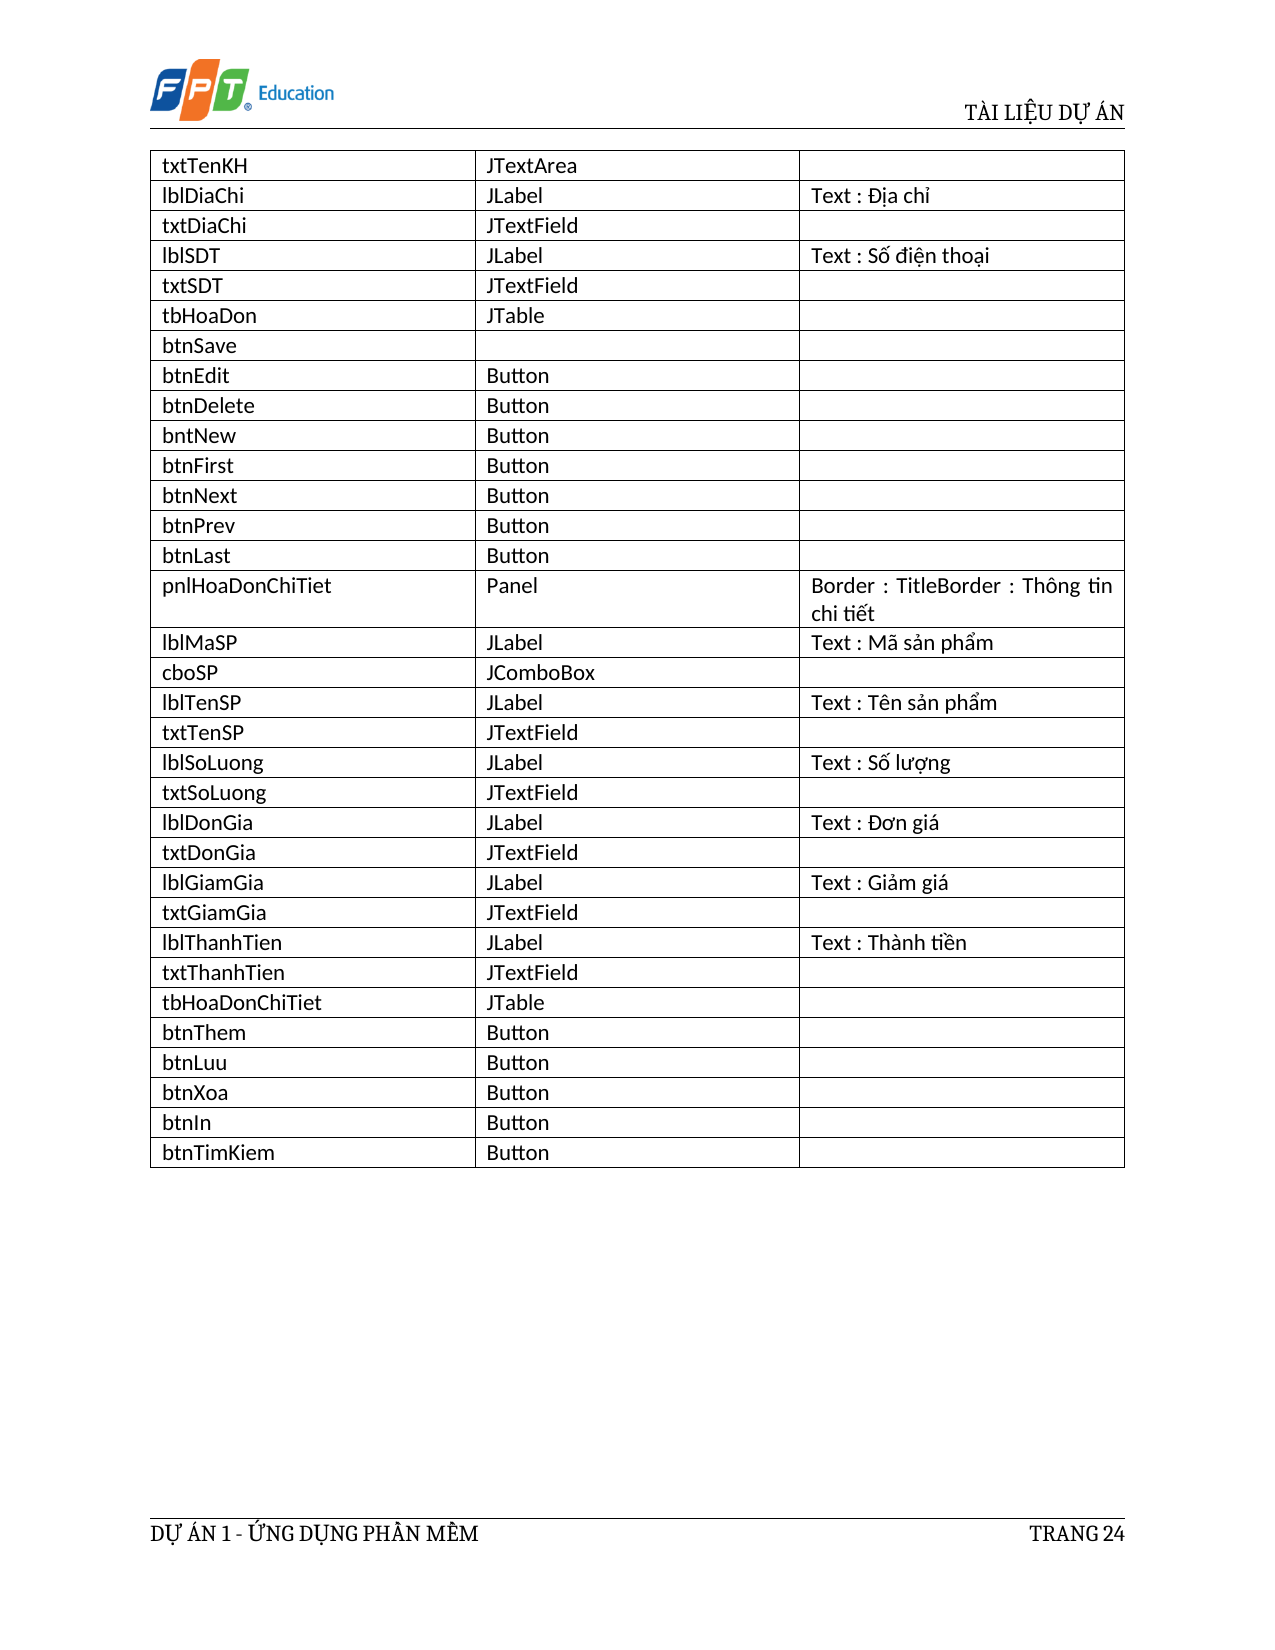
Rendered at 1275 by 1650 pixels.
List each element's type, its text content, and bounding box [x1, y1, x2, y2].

table_cell [800, 1018, 1124, 1047]
table_cell tbHoaDonChiTiet [151, 988, 475, 1017]
table_cell Text : Giảm giá [800, 868, 1124, 897]
table_cell btnLuu [151, 1048, 475, 1077]
table_cell Text : Địa chỉ [800, 181, 1124, 210]
table_cell [800, 1048, 1124, 1077]
table_cell [800, 1138, 1124, 1167]
table_cell Text : Tên sản phẩm [800, 688, 1124, 717]
table_cell Button [476, 451, 799, 480]
table_cell JTextArea [476, 151, 799, 180]
table_cell lblSDT [151, 241, 475, 270]
table_cell Button [476, 481, 799, 510]
table_cell [800, 151, 1124, 180]
table_cell [800, 778, 1124, 807]
table_cell lblTenSP [151, 688, 475, 717]
table_cell [800, 658, 1124, 687]
table_cell [476, 331, 799, 360]
table_cell [800, 421, 1124, 450]
table_cell JLabel [476, 748, 799, 777]
table_cell [800, 211, 1124, 240]
table_cell lblThanhTien [151, 928, 475, 957]
table_cell txtSoLuong [151, 778, 475, 807]
table_cell [800, 541, 1124, 570]
table_cell Button [476, 1078, 799, 1107]
table_cell btnEdit [151, 361, 475, 390]
table_cell btnThem [151, 1018, 475, 1047]
table_cell btnNext [151, 481, 475, 510]
table_cell cboSP [151, 658, 475, 687]
table_cell JTextField [476, 778, 799, 807]
table_cell [800, 331, 1124, 360]
table_cell Text : Số điện thoại [800, 241, 1124, 270]
table_cell bntNew [151, 421, 475, 450]
table_cell [800, 898, 1124, 927]
table_cell [800, 511, 1124, 540]
table_cell btnTimKiem [151, 1138, 475, 1167]
table_cell lblMaSP [151, 628, 475, 657]
table_cell Border : TitleBorder : Thông tin chi tiết [800, 571, 1124, 627]
table_cell [800, 271, 1124, 300]
table_cell Button [476, 511, 799, 540]
table_cell lblSoLuong [151, 748, 475, 777]
table_cell JTextField [476, 211, 799, 240]
table_cell JTextField [476, 958, 799, 987]
table_cell [800, 1108, 1124, 1137]
table_cell Button [476, 541, 799, 570]
table_cell txtGiamGia [151, 898, 475, 927]
table_cell pnlHoaDonChiTiet [151, 571, 475, 627]
table_cell [800, 988, 1124, 1017]
table_cell lblGiamGia [151, 868, 475, 897]
table_cell [800, 451, 1124, 480]
table_cell [800, 361, 1124, 390]
table_cell [800, 718, 1124, 747]
table_cell JTextField [476, 898, 799, 927]
table_cell [800, 301, 1124, 330]
table_cell JLabel [476, 868, 799, 897]
table_cell JComboBox [476, 658, 799, 687]
table_cell Panel [476, 571, 799, 627]
table_cell JTextField [476, 838, 799, 867]
table_cell txtDonGia [151, 838, 475, 867]
table_cell txtTenKH [151, 151, 475, 180]
table_cell JTable [476, 301, 799, 330]
table_cell Button [476, 391, 799, 420]
table_cell Text : Mã sản phẩm [800, 628, 1124, 657]
table_cell [800, 838, 1124, 867]
table_cell [800, 391, 1124, 420]
table_cell JLabel [476, 808, 799, 837]
table_cell txtSDT [151, 271, 475, 300]
table_cell Text : Thành tiền [800, 928, 1124, 957]
table_cell [800, 958, 1124, 987]
table_cell JLabel [476, 688, 799, 717]
table_cell JLabel [476, 181, 799, 210]
table_cell Button [476, 421, 799, 450]
table_cell Button [476, 1108, 799, 1137]
table_cell btnIn [151, 1108, 475, 1137]
table_cell Text : Đơn giá [800, 808, 1124, 837]
table_cell Button [476, 1048, 799, 1077]
table_cell JTextField [476, 271, 799, 300]
table_cell Text : Số lượng [800, 748, 1124, 777]
table_cell btnFirst [151, 451, 475, 480]
table_cell txtThanhTien [151, 958, 475, 987]
table_cell JLabel [476, 241, 799, 270]
table_cell btnPrev [151, 511, 475, 540]
table_cell btnLast [151, 541, 475, 570]
table_cell JTextField [476, 718, 799, 747]
table_cell JTable [476, 988, 799, 1017]
table_cell Button [476, 1138, 799, 1167]
table_cell btnXoa [151, 1078, 475, 1107]
table_cell [800, 481, 1124, 510]
table_cell btnDelete [151, 391, 475, 420]
table_cell Button [476, 1018, 799, 1047]
table_cell lblDiaChi [151, 181, 475, 210]
picture [150, 59, 336, 121]
table_cell JLabel [476, 628, 799, 657]
table_cell tbHoaDon [151, 301, 475, 330]
table_cell [800, 1078, 1124, 1107]
table_cell btnSave [151, 331, 475, 360]
table_cell JLabel [476, 928, 799, 957]
table_cell txtTenSP [151, 718, 475, 747]
table_cell lblDonGia [151, 808, 475, 837]
table_cell txtDiaChi [151, 211, 475, 240]
table_cell Button [476, 361, 799, 390]
